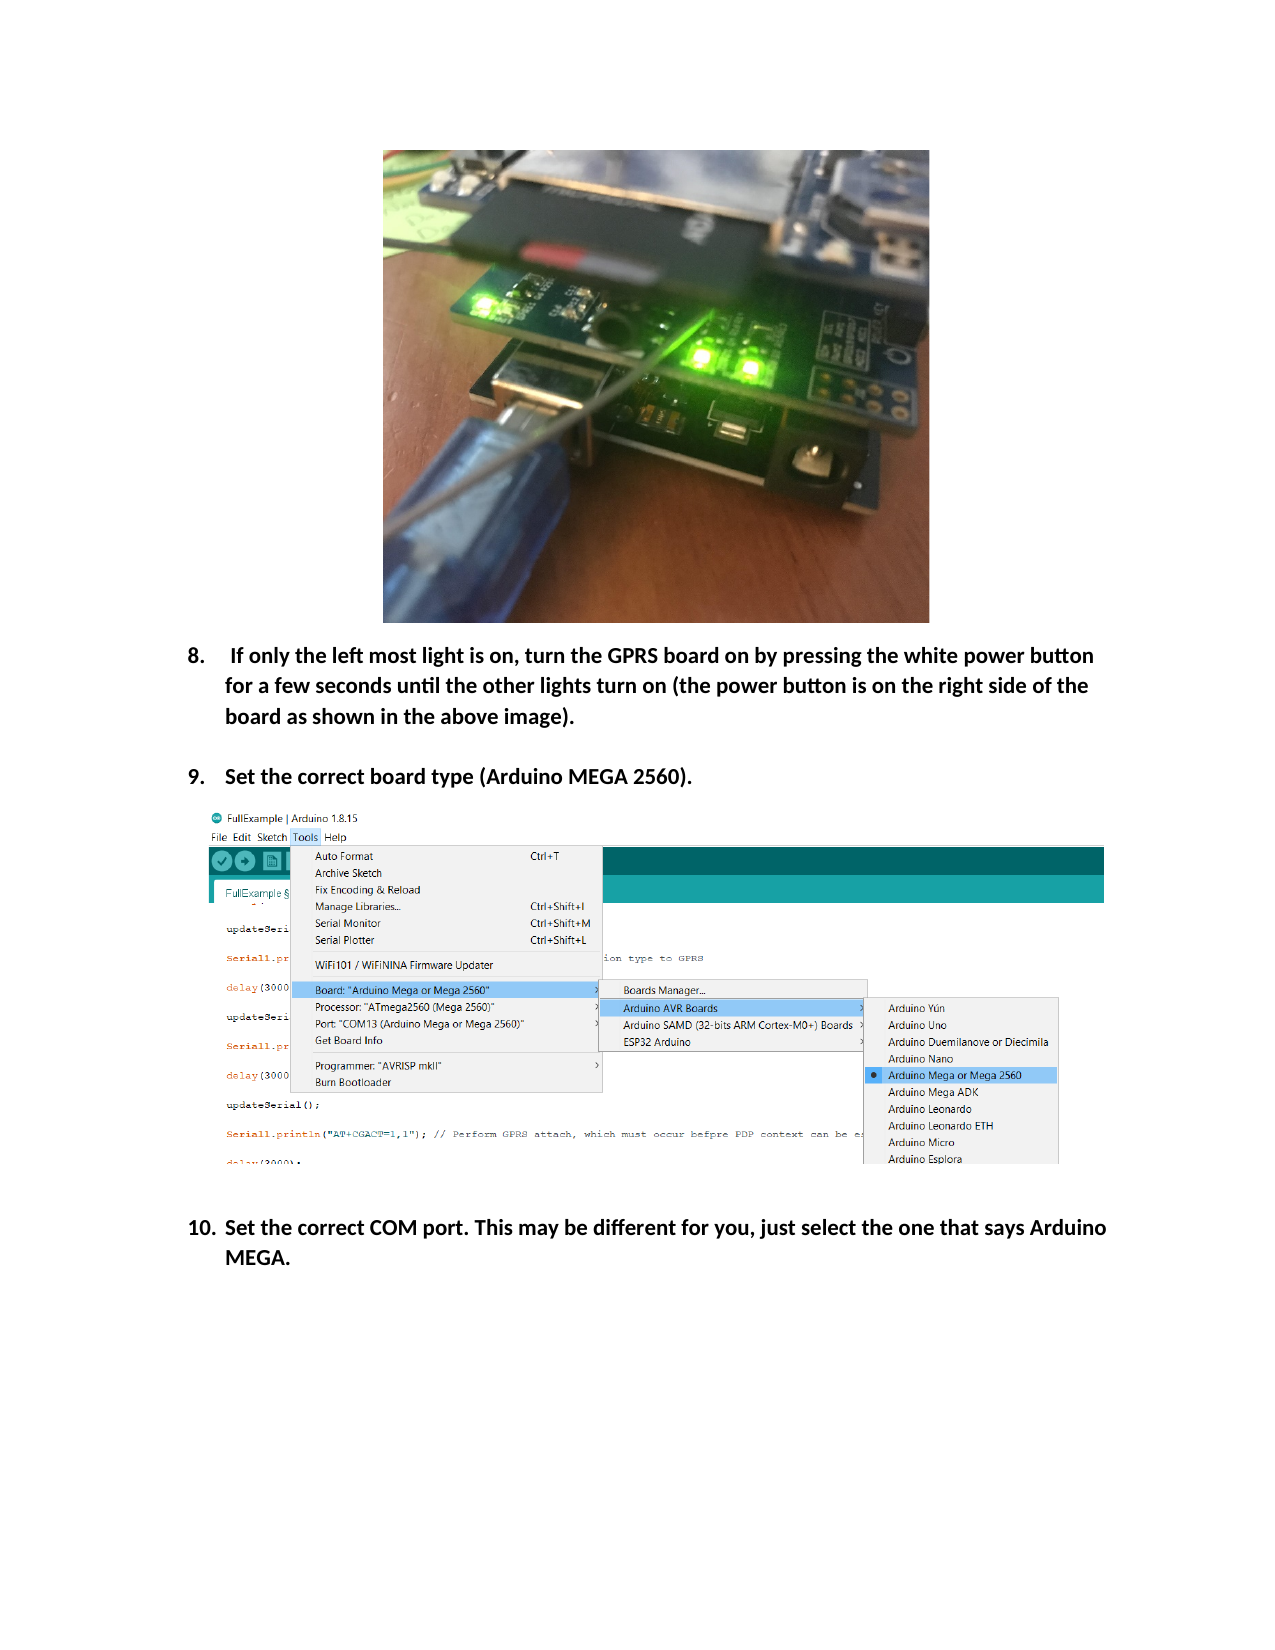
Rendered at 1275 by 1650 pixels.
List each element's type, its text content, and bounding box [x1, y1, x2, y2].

picture [208, 809, 1104, 1164]
list If only the left most light is on, turn the GPRS board on by pressing the white power button for a few seconds until the other lights turn on (the power button is on the right side of the board as shown in the above image). [187, 641, 1125, 730]
picture [383, 150, 930, 623]
list Set the correct board type (Arduino MEGA 2560). [187, 762, 1125, 790]
list Set the correct COM port. This may be different for you, just select the one that says Arduino MEGA. [187, 1213, 1125, 1271]
